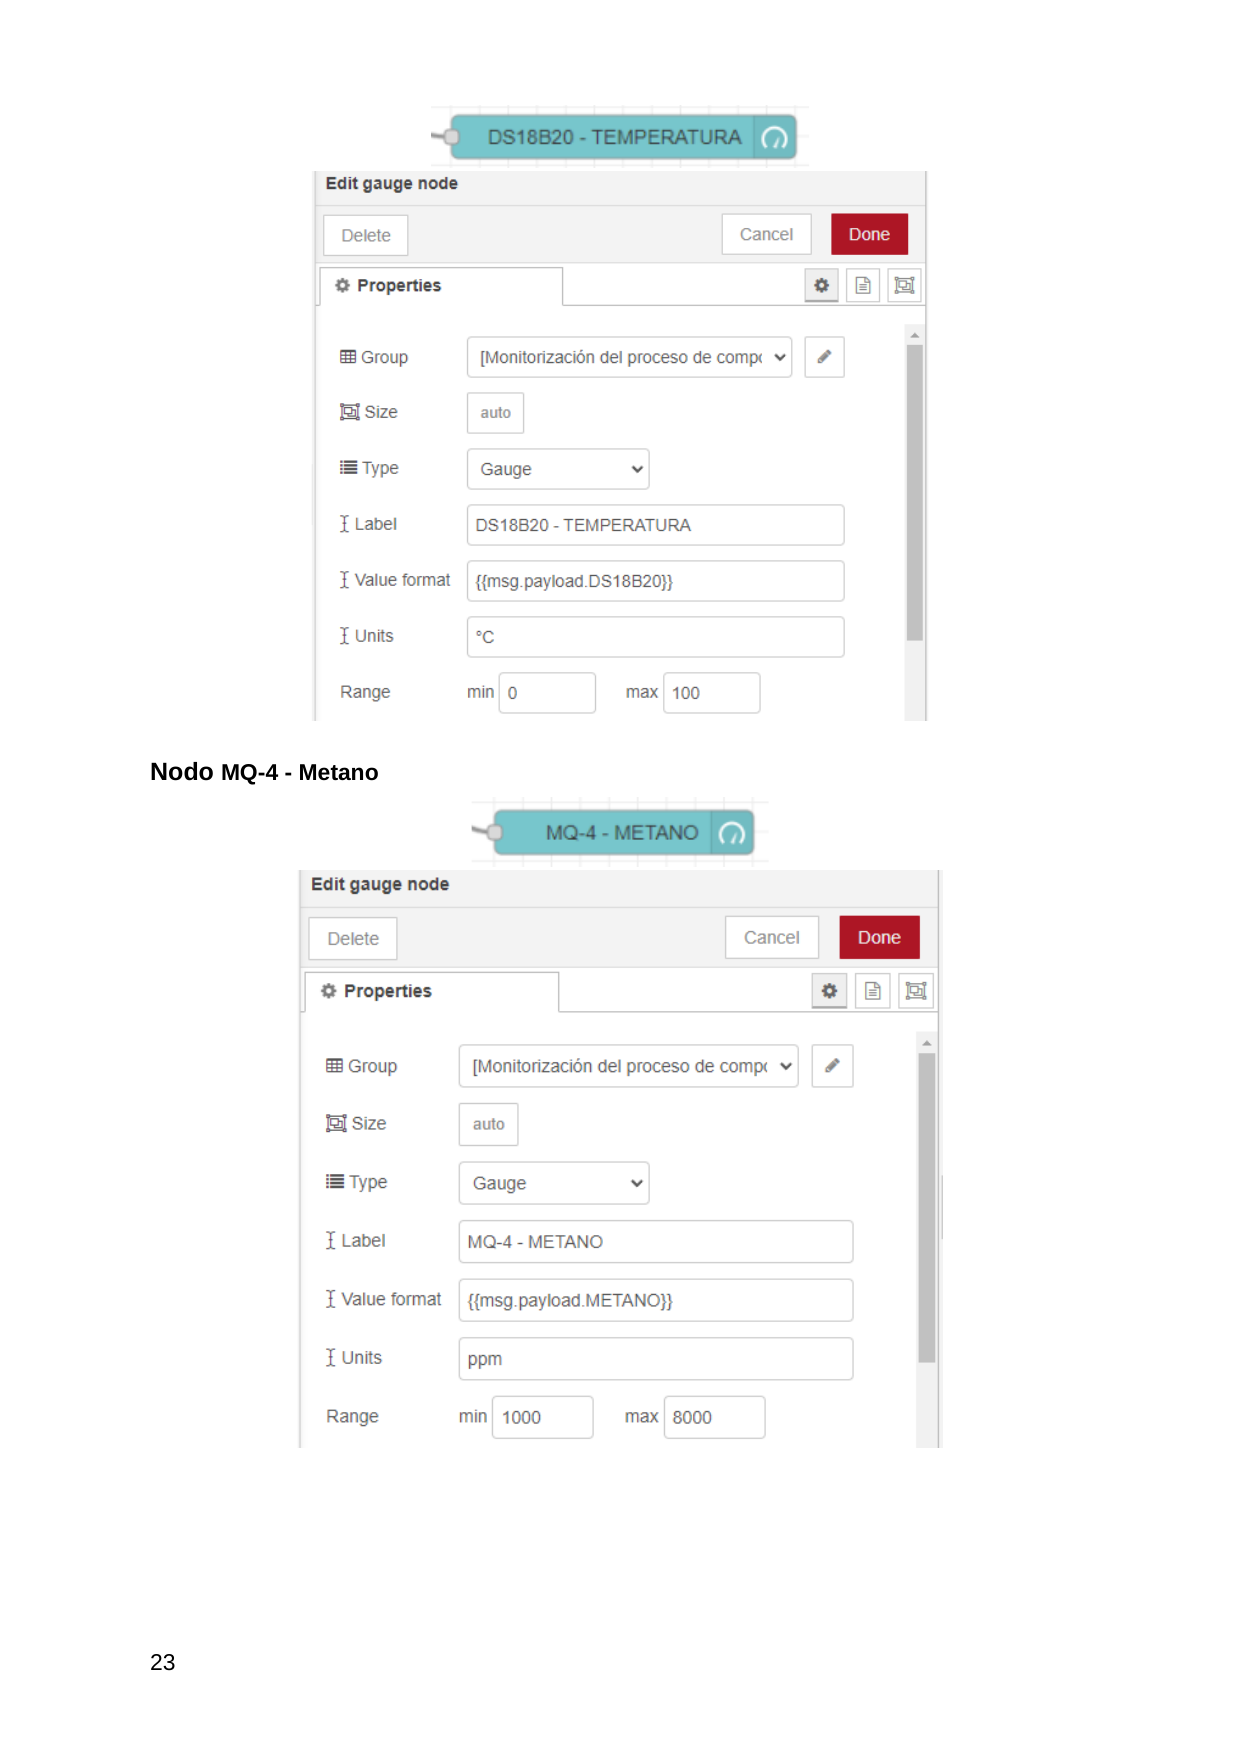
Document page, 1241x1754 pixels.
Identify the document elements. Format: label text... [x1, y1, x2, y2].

picture [471, 797, 769, 867]
picture [297, 870, 943, 1448]
subtitle Nodo MQ-4 - Metano [150, 757, 1090, 785]
picture [311, 171, 929, 721]
picture [431, 105, 810, 168]
